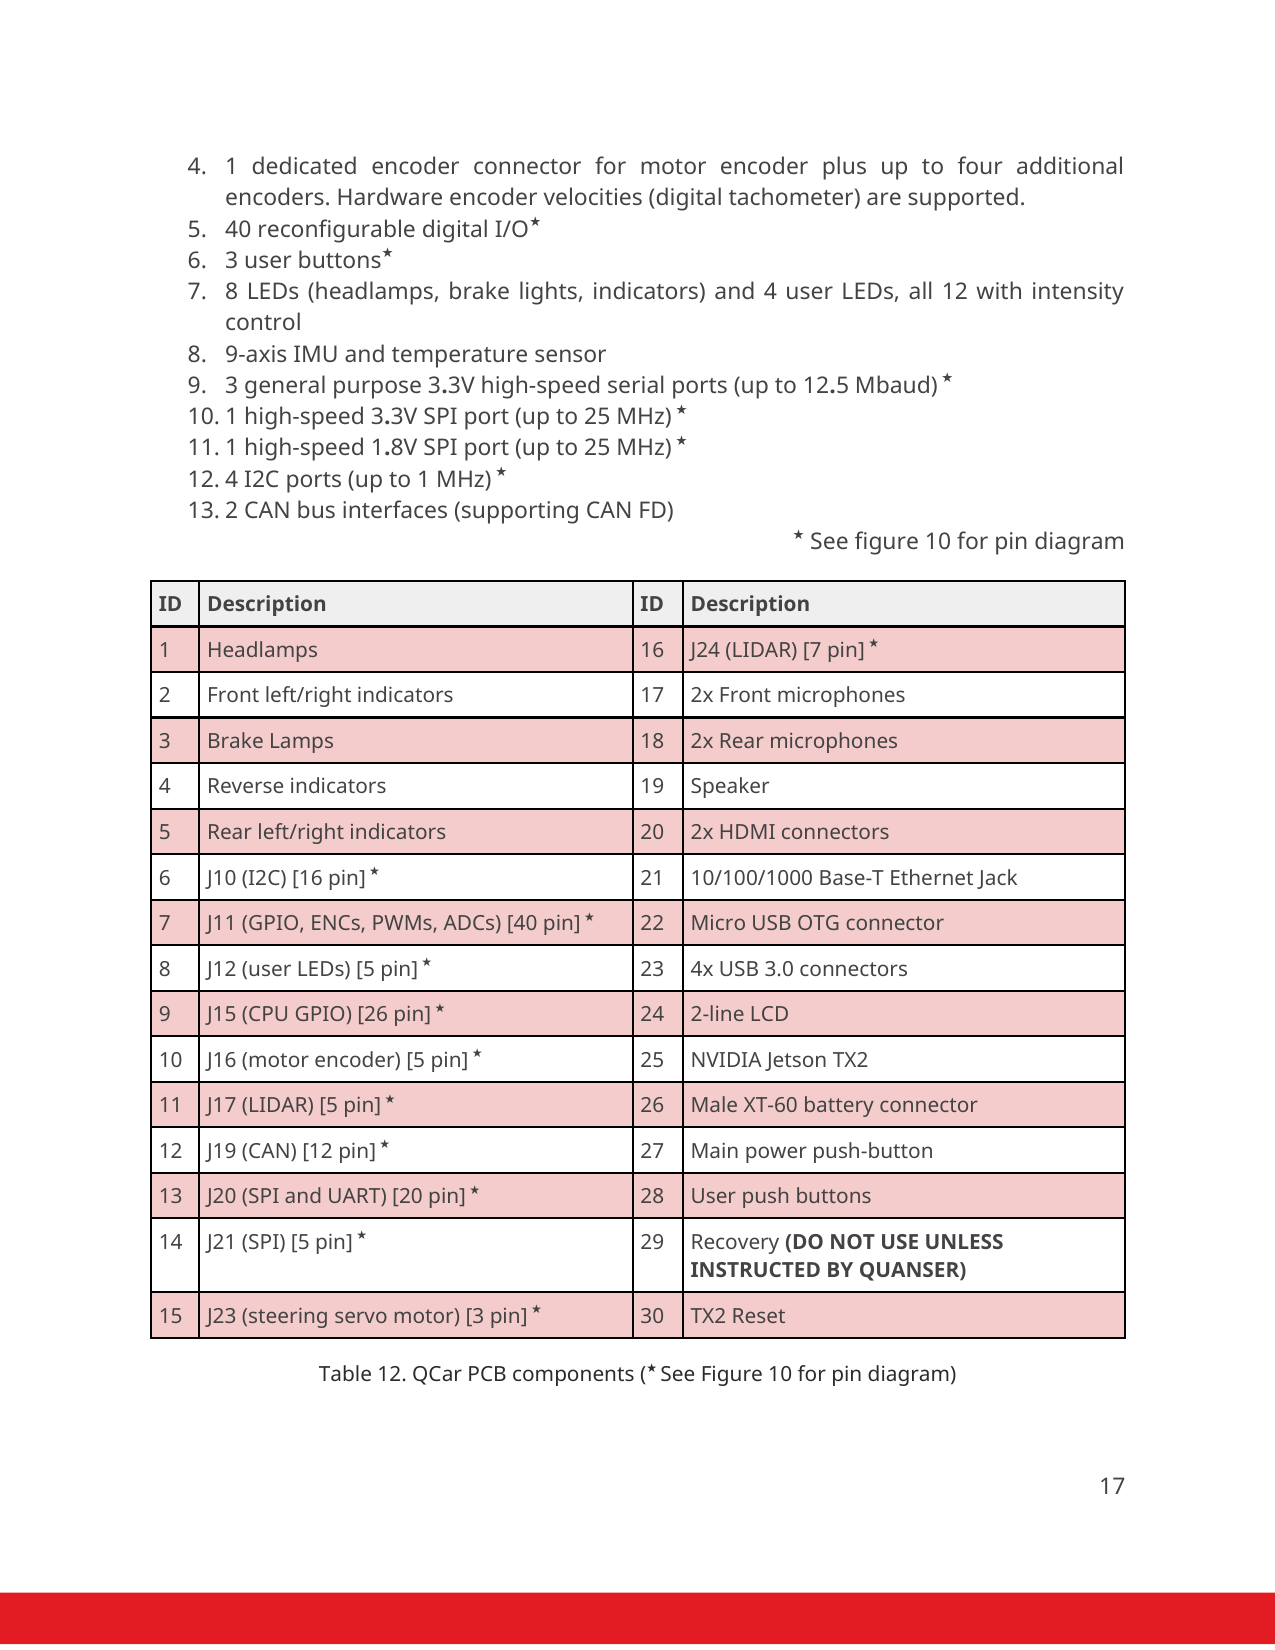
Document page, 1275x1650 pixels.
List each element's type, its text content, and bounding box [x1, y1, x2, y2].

table_header ID [152, 582, 198, 625]
table_cell 2-line LCD [684, 992, 1124, 1035]
table_cell 5 [152, 810, 198, 853]
text ★ See figure 10 for pin diagram [150, 525, 1125, 556]
table_cell 18 [634, 719, 682, 762]
list 2 CAN bus interfaces (supporting CAN FD) [187, 494, 1125, 525]
table_cell 9 [152, 992, 198, 1035]
table_cell 20 [634, 810, 682, 853]
table_cell 2x Front microphones [684, 673, 1124, 716]
table_cell 1 [152, 628, 198, 671]
list 3 user buttons★ [187, 244, 1125, 275]
table_cell J17 (LIDAR) [5 pin] ★ [200, 1083, 632, 1126]
list 1 high-speed 3.3V SPI port (up to 25 MHz) ★ [187, 400, 1125, 431]
table_cell 24 [634, 992, 682, 1035]
table_cell 19 [634, 764, 682, 807]
table_cell J15 (CPU GPIO) [26 pin] ★ [200, 992, 632, 1035]
table_cell J19 (CAN) [12 pin] ★ [200, 1128, 632, 1172]
table_header Description [684, 582, 1124, 625]
table_cell Recovery (DO NOT USE UNLESS INSTRUCTED BY QUANSER) [684, 1219, 1124, 1291]
table_cell 6 [152, 855, 198, 898]
table_cell J12 (user LEDs) [5 pin] ★ [200, 946, 632, 989]
table_cell Rear left/right indicators [200, 810, 632, 853]
table_cell 27 [634, 1128, 682, 1172]
table_cell 12 [152, 1128, 198, 1172]
table_cell 25 [634, 1037, 682, 1081]
table_cell Speaker [684, 764, 1124, 807]
table_cell J20 (SPI and UART) [20 pin] ★ [200, 1174, 632, 1217]
table_cell J16 (motor encoder) [5 pin] ★ [200, 1037, 632, 1081]
table_cell 10/100/1000 Base-T Ethernet Jack [684, 855, 1124, 898]
table_cell 15 [152, 1293, 198, 1337]
table_cell Reverse indicators [200, 764, 632, 807]
table_cell 23 [634, 946, 682, 989]
table_cell 4 [152, 764, 198, 807]
table_cell 7 [152, 901, 198, 944]
list 8 LEDs (headlamps, brake lights, indicators) and 4 user LEDs, all 12 with intensity control [187, 275, 1125, 337]
table_cell Headlamps [200, 628, 632, 671]
table_cell Micro USB OTG connector [684, 901, 1124, 944]
list 4 I2C ports (up to 1 MHz) ★ [187, 462, 1125, 494]
list 40 reconfigurable digital I/O★ [187, 212, 1125, 244]
table_cell J10 (I2C) [16 pin] ★ [200, 855, 632, 898]
table_cell TX2 Reset [684, 1293, 1124, 1337]
table_cell J24 (LIDAR) [7 pin] ★ [684, 628, 1124, 671]
list 1 dedicated encoder connector for motor encoder plus up to four additional encoders. Hardware encoder velocities (digital tachometer) are supported. [187, 150, 1125, 212]
table_cell 8 [152, 946, 198, 989]
table_cell 13 [152, 1174, 198, 1217]
table_cell 2x Rear microphones [684, 719, 1124, 762]
table_cell 4x USB 3.0 connectors [684, 946, 1124, 989]
table_cell 16 [634, 628, 682, 671]
table_cell 28 [634, 1174, 682, 1217]
table_cell 29 [634, 1219, 682, 1291]
table_header Description [200, 582, 632, 625]
list 1 high-speed 1.8V SPI port (up to 25 MHz) ★ [187, 431, 1125, 462]
table_cell 26 [634, 1083, 682, 1126]
table_cell 14 [152, 1219, 198, 1291]
table_header ID [634, 582, 682, 625]
table_cell NVIDIA Jetson TX2 [684, 1037, 1124, 1081]
table_cell 22 [634, 901, 682, 944]
table_cell 11 [152, 1083, 198, 1126]
table_cell 2 [152, 673, 198, 716]
table_cell 10 [152, 1037, 198, 1081]
table_cell Front left/right indicators [200, 673, 632, 716]
list 9-axis IMU and temperature sensor [187, 337, 1125, 369]
table_cell 17 [634, 673, 682, 716]
table_cell J11 (GPIO, ENCs, PWMs, ADCs) [40 pin] ★ [200, 901, 632, 944]
table_cell Brake Lamps [200, 719, 632, 762]
text Table 12. QCar PCB components (★ See Figure 10 for pin diagram) [150, 1359, 1125, 1388]
table_cell User push buttons [684, 1174, 1124, 1217]
list 3 general purpose 3.3V high-speed serial ports (up to 12.5 Mbaud) ★ [187, 369, 1125, 400]
table_cell 2x HDMI connectors [684, 810, 1124, 853]
table_cell 30 [634, 1293, 682, 1337]
table_cell Main power push-button [684, 1128, 1124, 1172]
table_cell J23 (steering servo motor) [3 pin] ★ [200, 1293, 632, 1337]
table_cell Male XT-60 battery connector [684, 1083, 1124, 1126]
table_cell 21 [634, 855, 682, 898]
table_cell 3 [152, 719, 198, 762]
table_cell J21 (SPI) [5 pin] ★ [200, 1219, 632, 1291]
